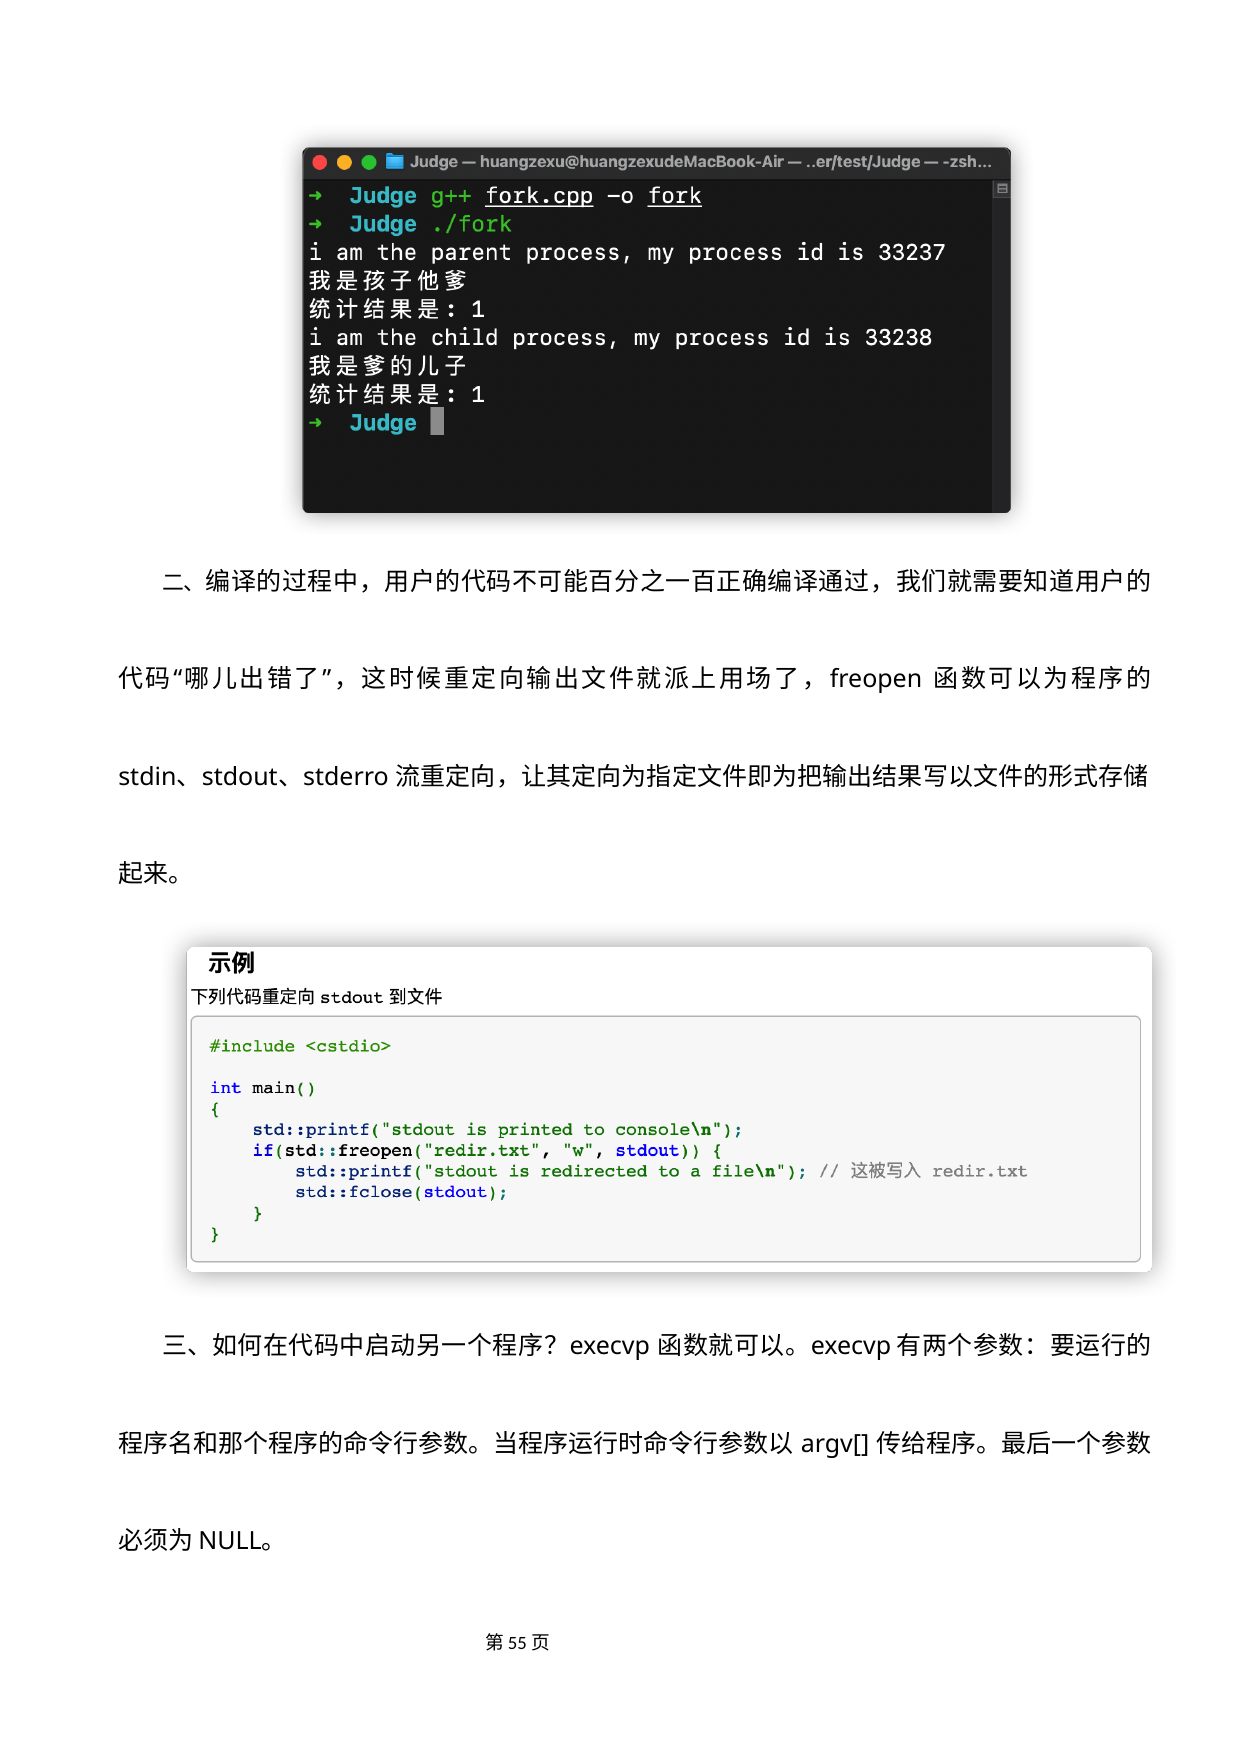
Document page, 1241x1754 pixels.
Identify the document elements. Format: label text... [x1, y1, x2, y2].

list 如何在代码中启动另一个程序？execvp 函数就可以。execvp有两个参数：要运行的程序名和那个程序的命令行参数。当程序运行时命令行参数以argv[] 传给程序。最后一个参数必须为NULL。 [118, 1312, 1152, 1572]
list 编译的过程中，用户的代码不可能百分之一百正确编译通过，我们就需要知道用户的代码“哪儿出错了”，这时候重定向输出文件就派上用场了，freopen 函数可以为程序的stdin、stdout、stderro 流重定向，让其定向为指定文件即为把输出结果写以文件的形式存储起来。 [118, 548, 1152, 905]
picture [280, 125, 1033, 535]
picture [161, 922, 1177, 1297]
